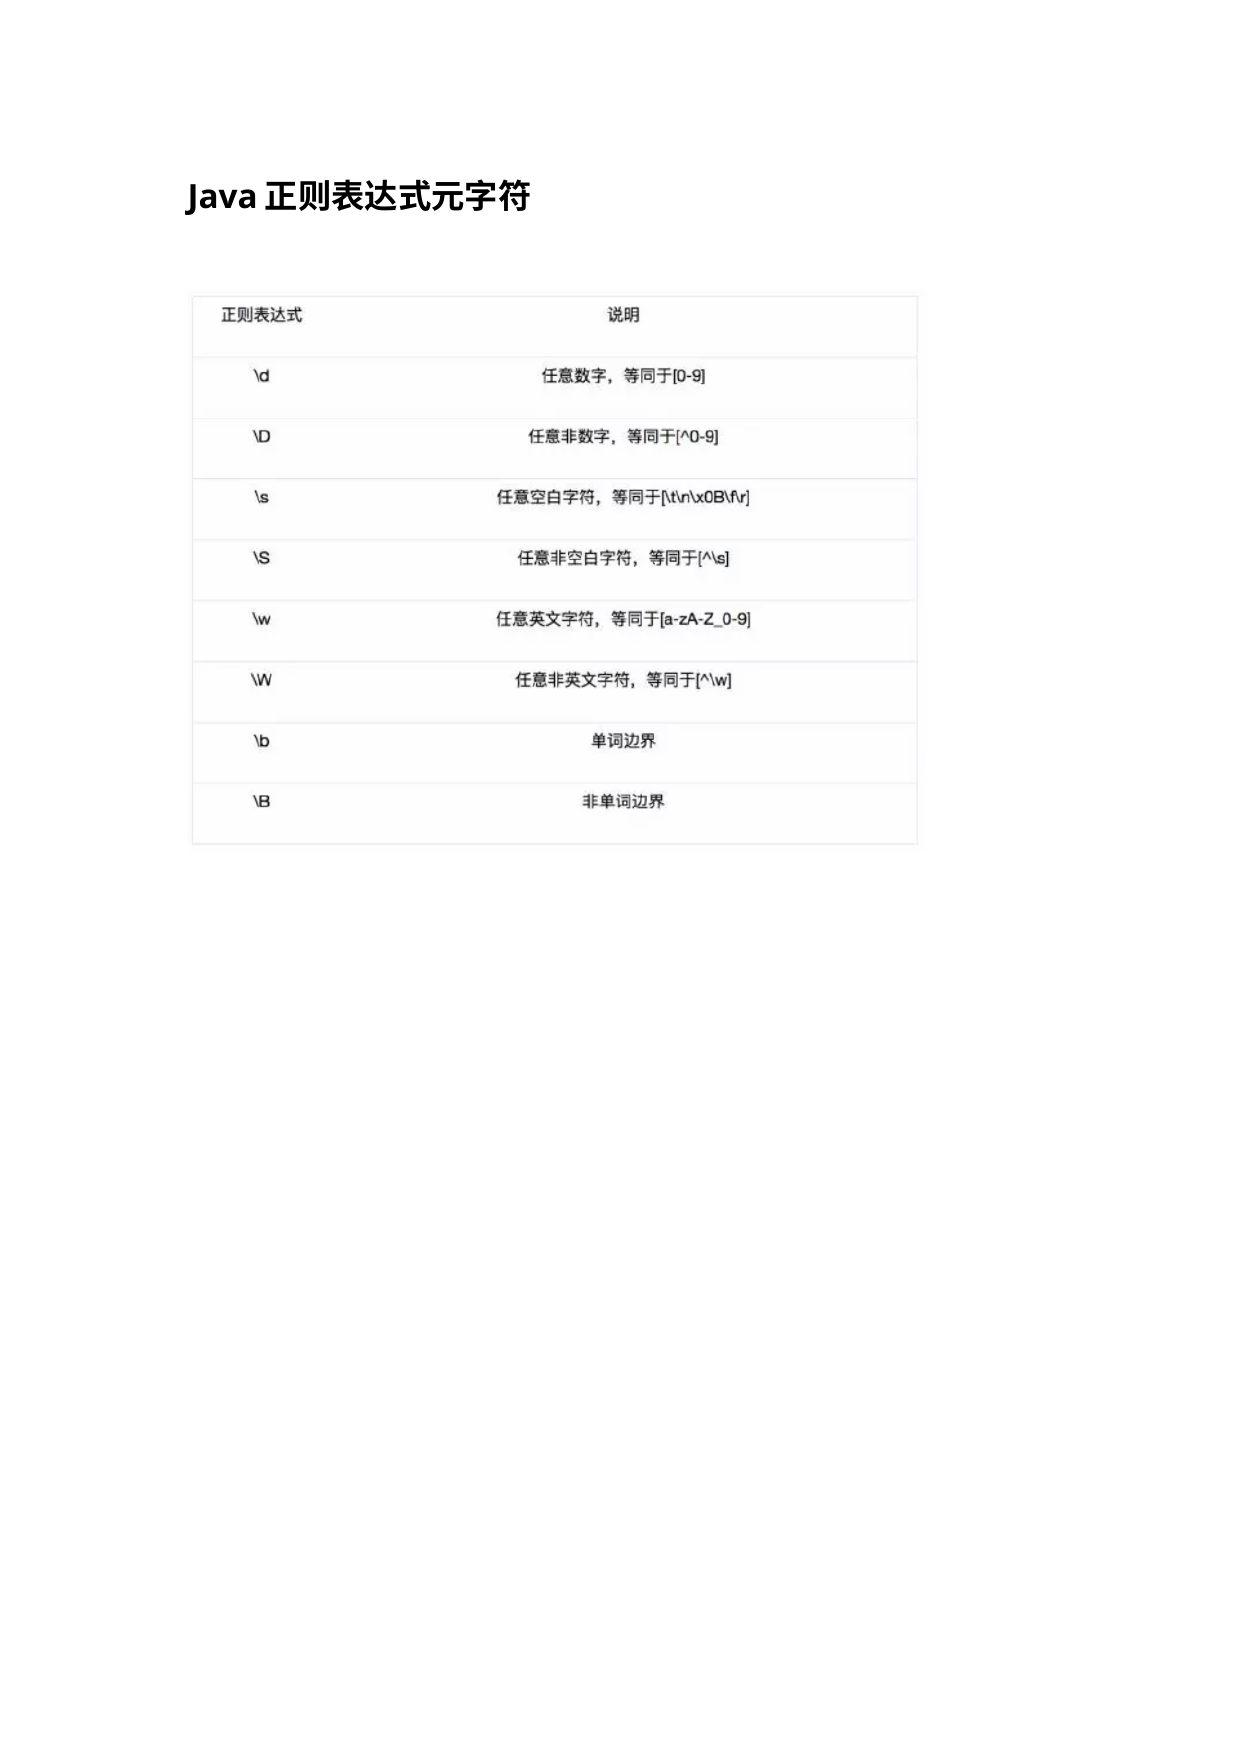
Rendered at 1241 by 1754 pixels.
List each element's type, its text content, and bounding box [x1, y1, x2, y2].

picture [187, 289, 928, 854]
subtitle Java正则表达式元字符 [187, 162, 1053, 227]
